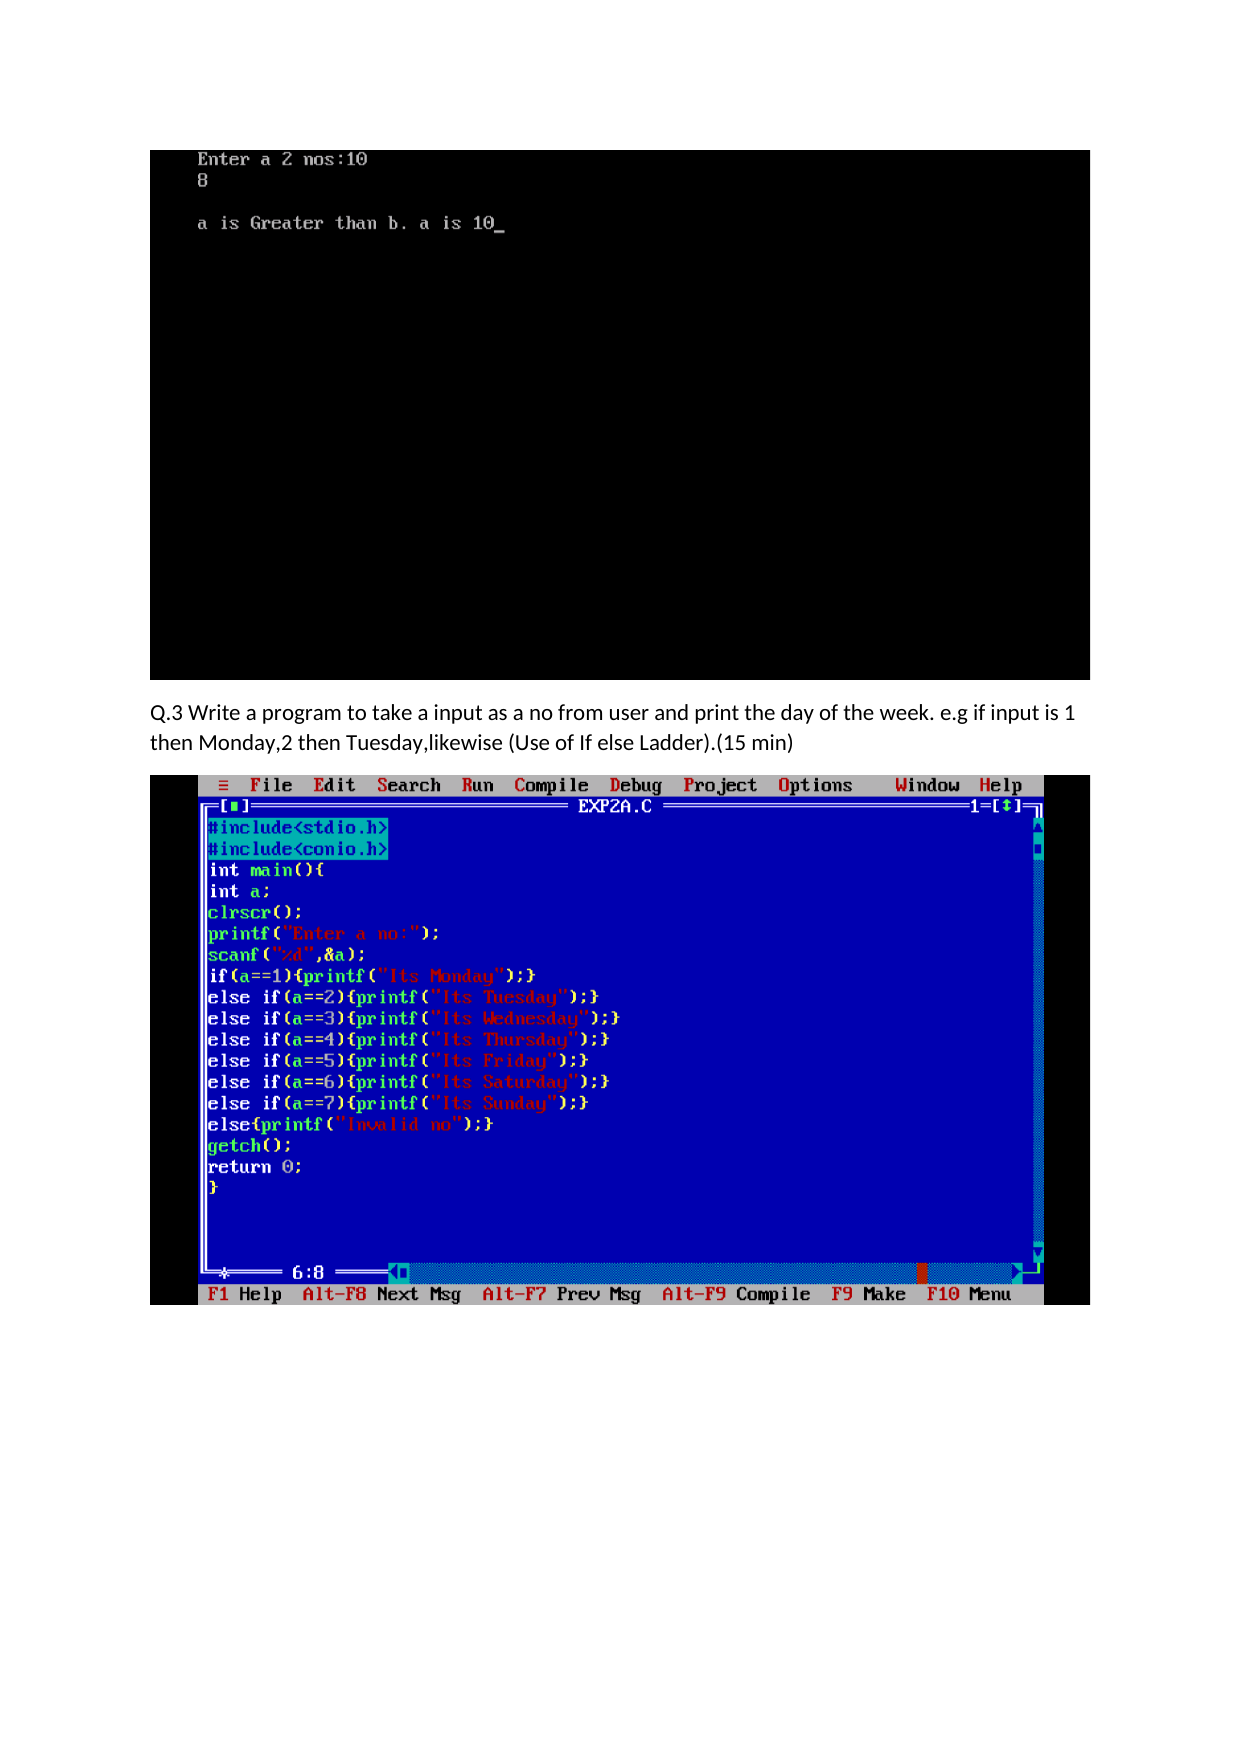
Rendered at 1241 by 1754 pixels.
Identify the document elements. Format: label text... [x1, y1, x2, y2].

picture [150, 150, 1091, 680]
picture [150, 775, 1091, 1305]
text Q.3 Write a program to take a input as a no from user and print the day of the week. e.g if input is 1 then Monday,2 then Tuesday,likewise (Use of If else Ladder).(15 min) [150, 698, 1090, 756]
